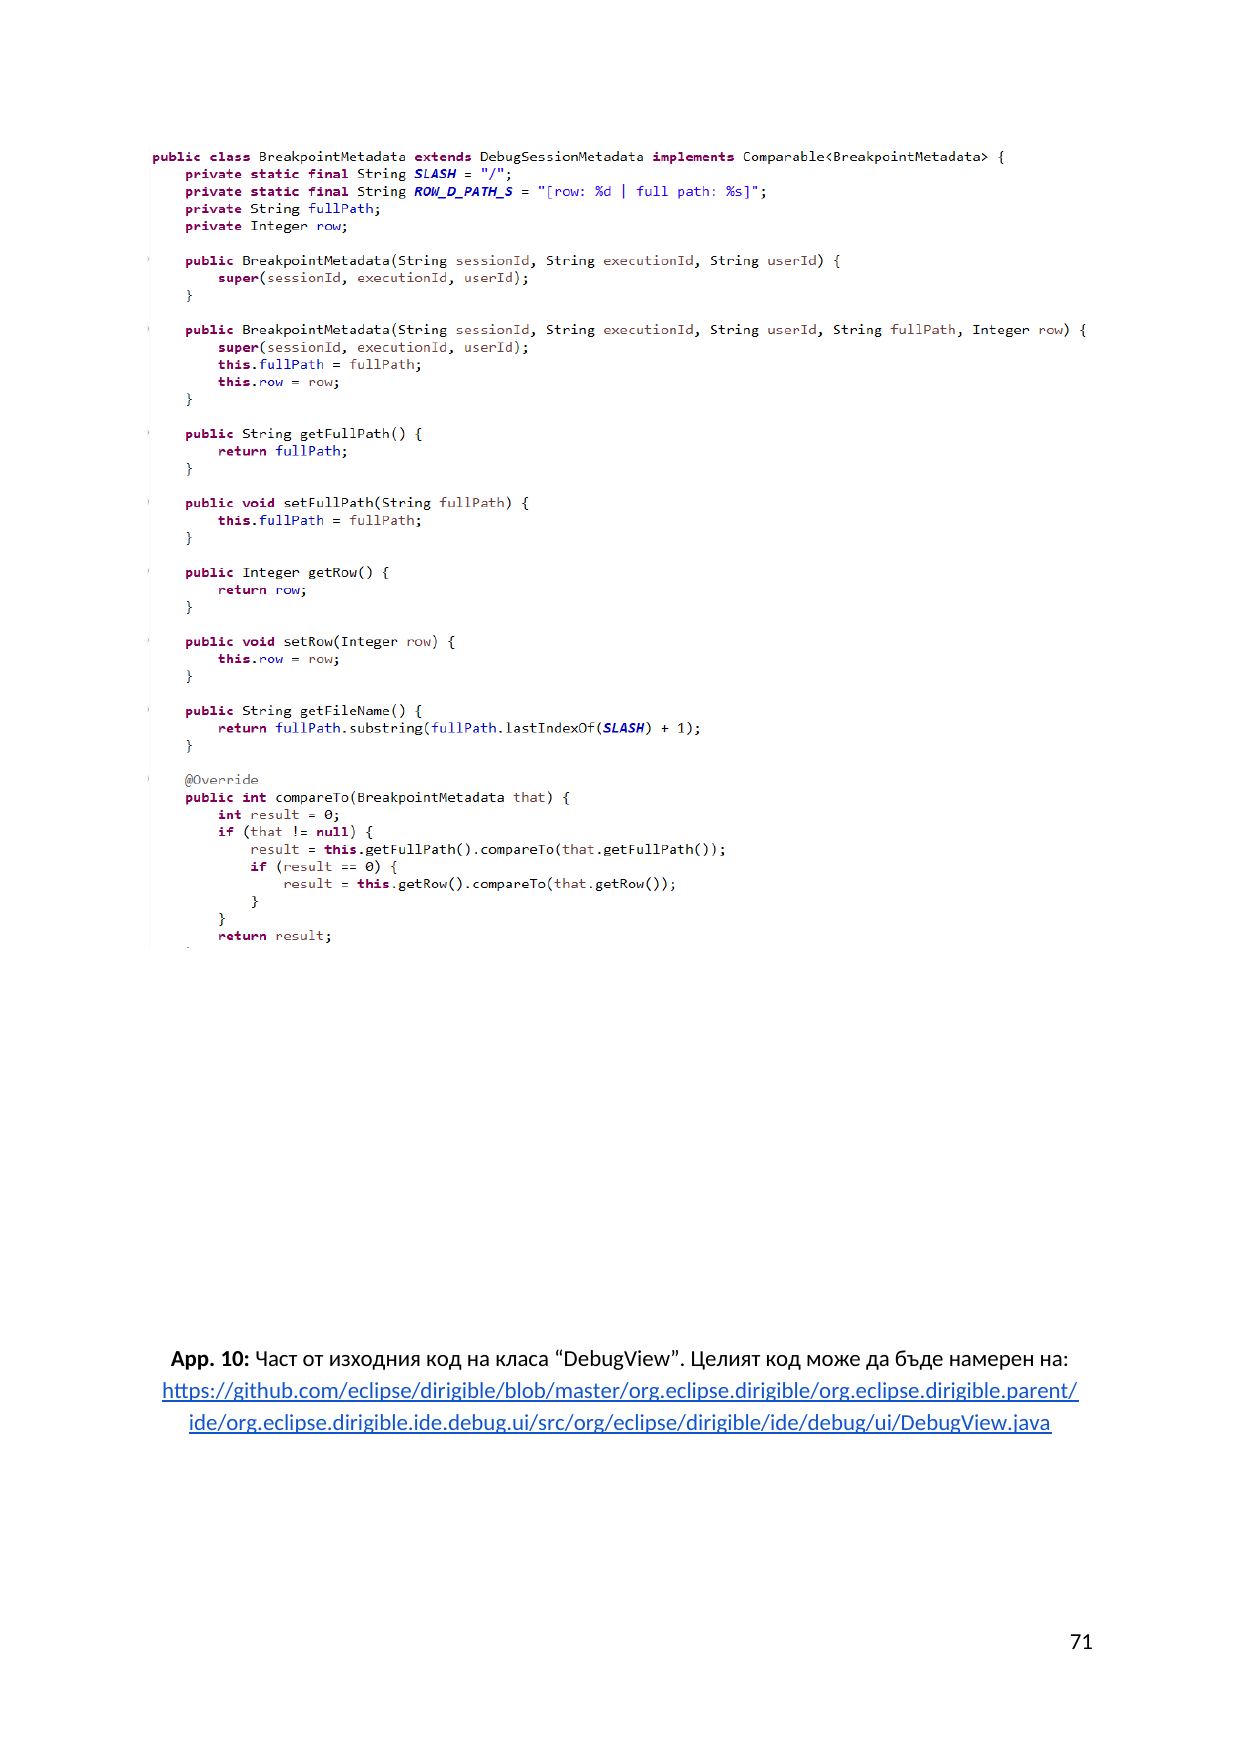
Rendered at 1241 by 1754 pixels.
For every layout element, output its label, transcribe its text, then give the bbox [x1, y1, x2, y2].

picture [147, 147, 1095, 948]
text App. 10: Част от изходния код на класа “DebugView”. Целият код може да бъде намерен на: https://github.com/eclipse/dirigible/blob/master/org.eclipse.dirigible/org.eclipse.dirigible.parent/ide/org.eclipse.dirigible.ide.debug.ui/src/org/eclipse/dirigible/ide/debug/ui/DebugView.java [148, 1344, 1093, 1436]
